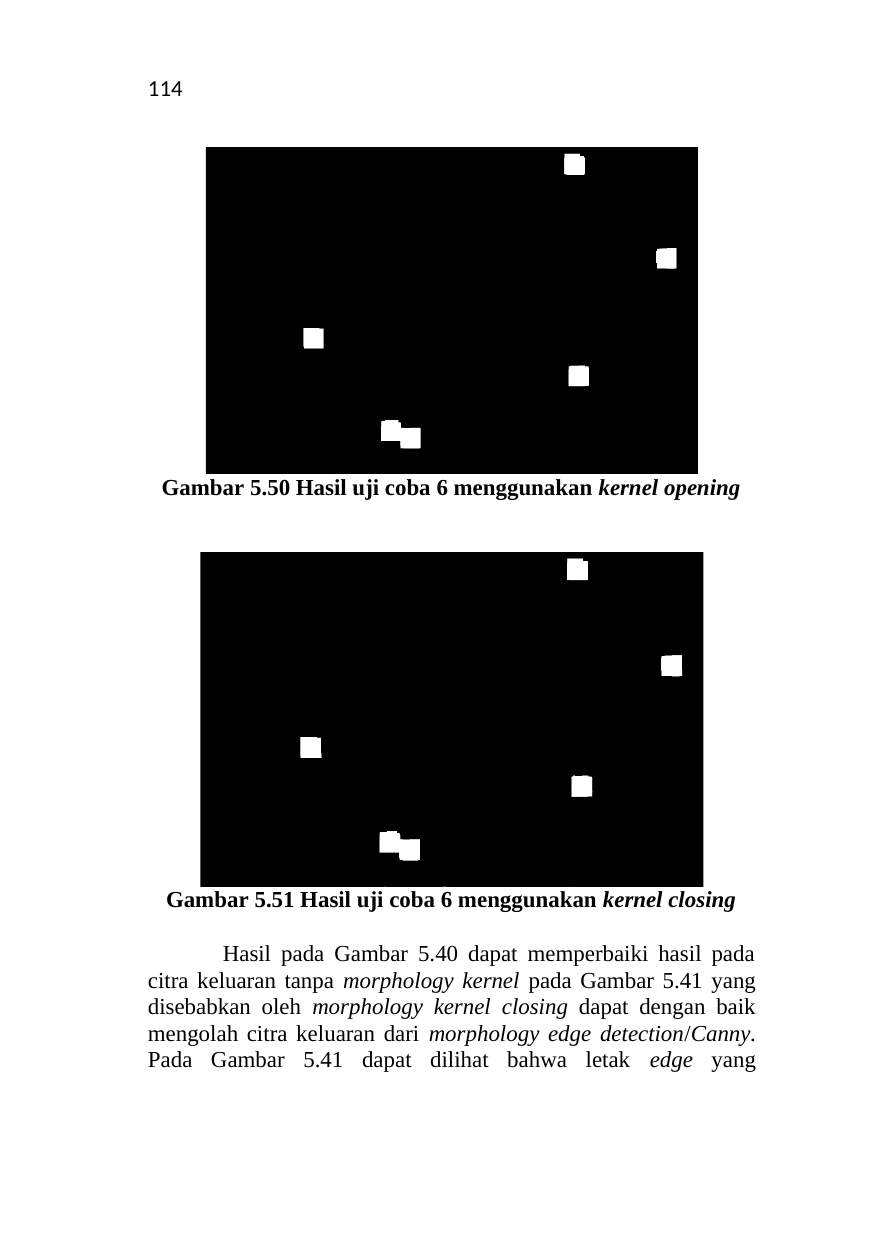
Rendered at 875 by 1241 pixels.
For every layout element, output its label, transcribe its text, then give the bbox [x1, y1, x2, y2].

picture [200, 552, 704, 887]
picture [205, 147, 698, 474]
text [148, 941, 756, 1072]
